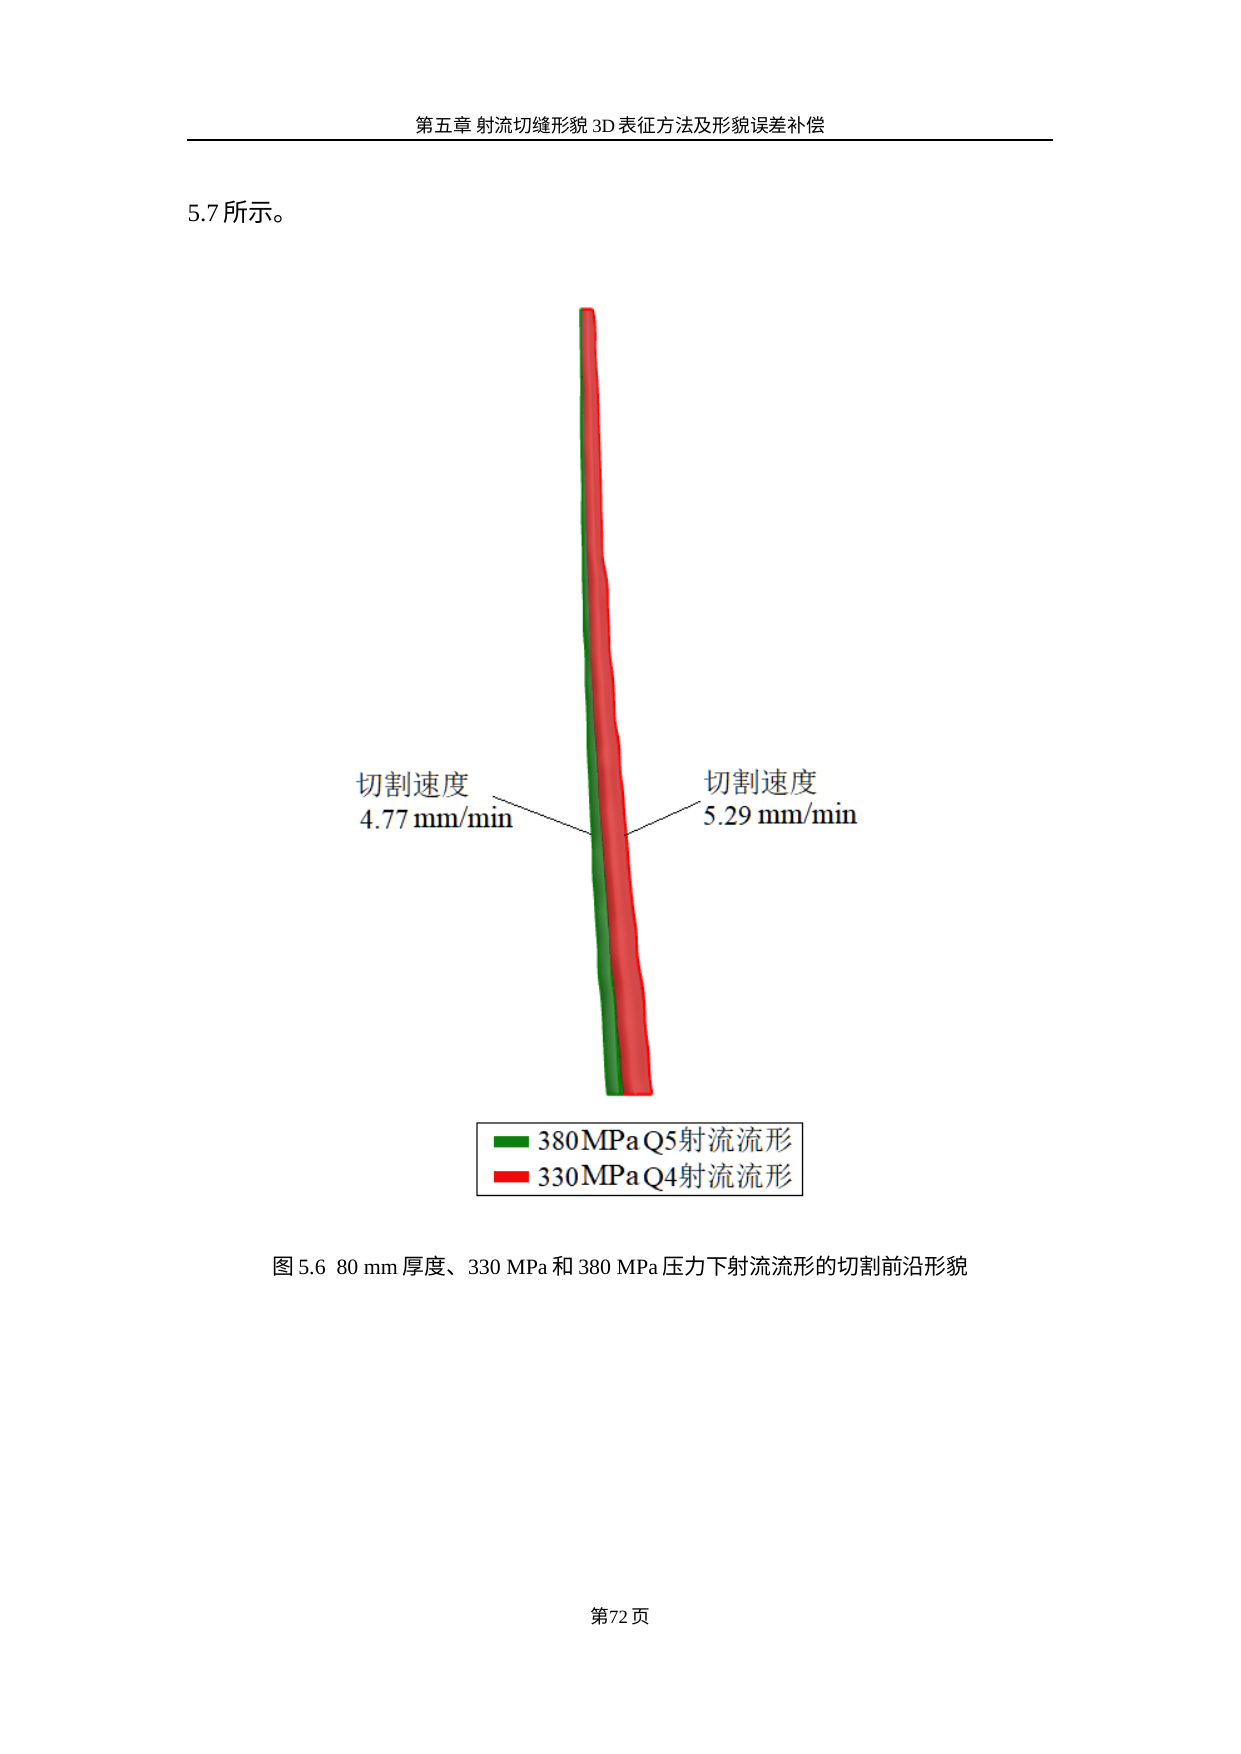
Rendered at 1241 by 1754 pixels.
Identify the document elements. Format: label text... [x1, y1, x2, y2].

picture [325, 261, 915, 1225]
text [187, 178, 1053, 243]
text 图5.6 80 mm厚度、330 MPa和380 MPa压力下射流流形的切割前沿形貌 [187, 1249, 1053, 1281]
